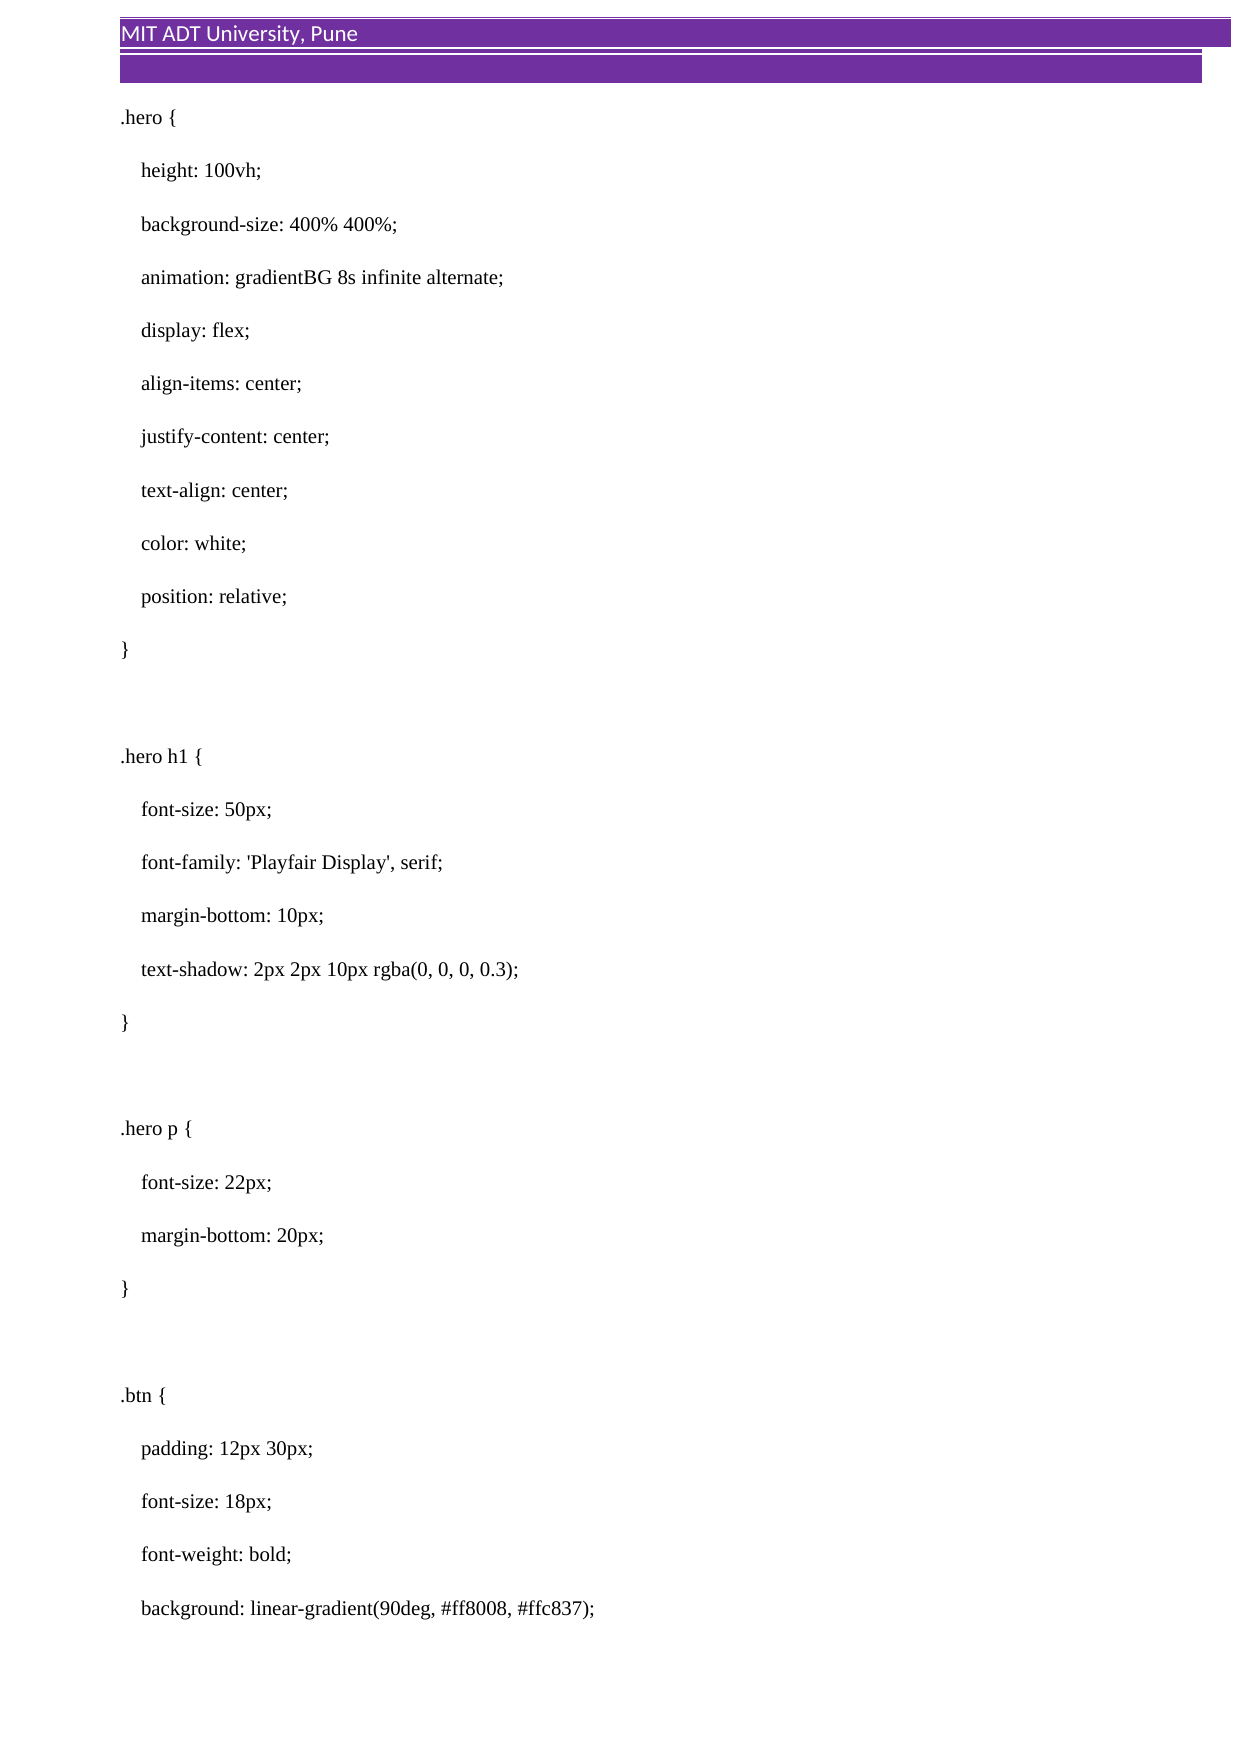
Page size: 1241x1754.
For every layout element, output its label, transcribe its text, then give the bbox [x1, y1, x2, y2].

text position: relative; [120, 584, 1202, 608]
text } [120, 1010, 1202, 1034]
text margin-bottom: 20px; [120, 1223, 1202, 1247]
text margin-bottom: 10px; [120, 903, 1202, 927]
text font-size: 22px; [120, 1169, 1202, 1194]
text .hero { [120, 105, 1202, 129]
text font-size: 50px; [120, 797, 1202, 821]
text color: white; [120, 531, 1202, 555]
text text-shadow: 2px 2px 10px rgba(0, 0, 0, 0.3); [120, 957, 1202, 981]
text background-size: 400% 400%; [120, 211, 1202, 236]
text display: flex; [120, 318, 1202, 342]
text .hero h1 { [120, 744, 1202, 768]
text } [120, 637, 1202, 661]
text align-items: center; [120, 371, 1202, 395]
text text-align: center; [120, 478, 1202, 502]
text } [120, 1276, 1202, 1300]
text animation: gradientBG 8s infinite alternate; [120, 265, 1202, 289]
text font-size: 18px; [120, 1489, 1202, 1513]
text height: 100vh; [120, 158, 1202, 182]
text background: linear-gradient(90deg, #ff8008, #ffc837); [120, 1595, 1202, 1619]
text font-weight: bold; [120, 1542, 1202, 1566]
text .hero p { [120, 1116, 1202, 1140]
text justify-content: center; [120, 424, 1202, 448]
text padding: 12px 30px; [120, 1436, 1202, 1460]
text font-family: 'Playfair Display', serif; [120, 850, 1202, 874]
text .btn { [120, 1382, 1202, 1407]
